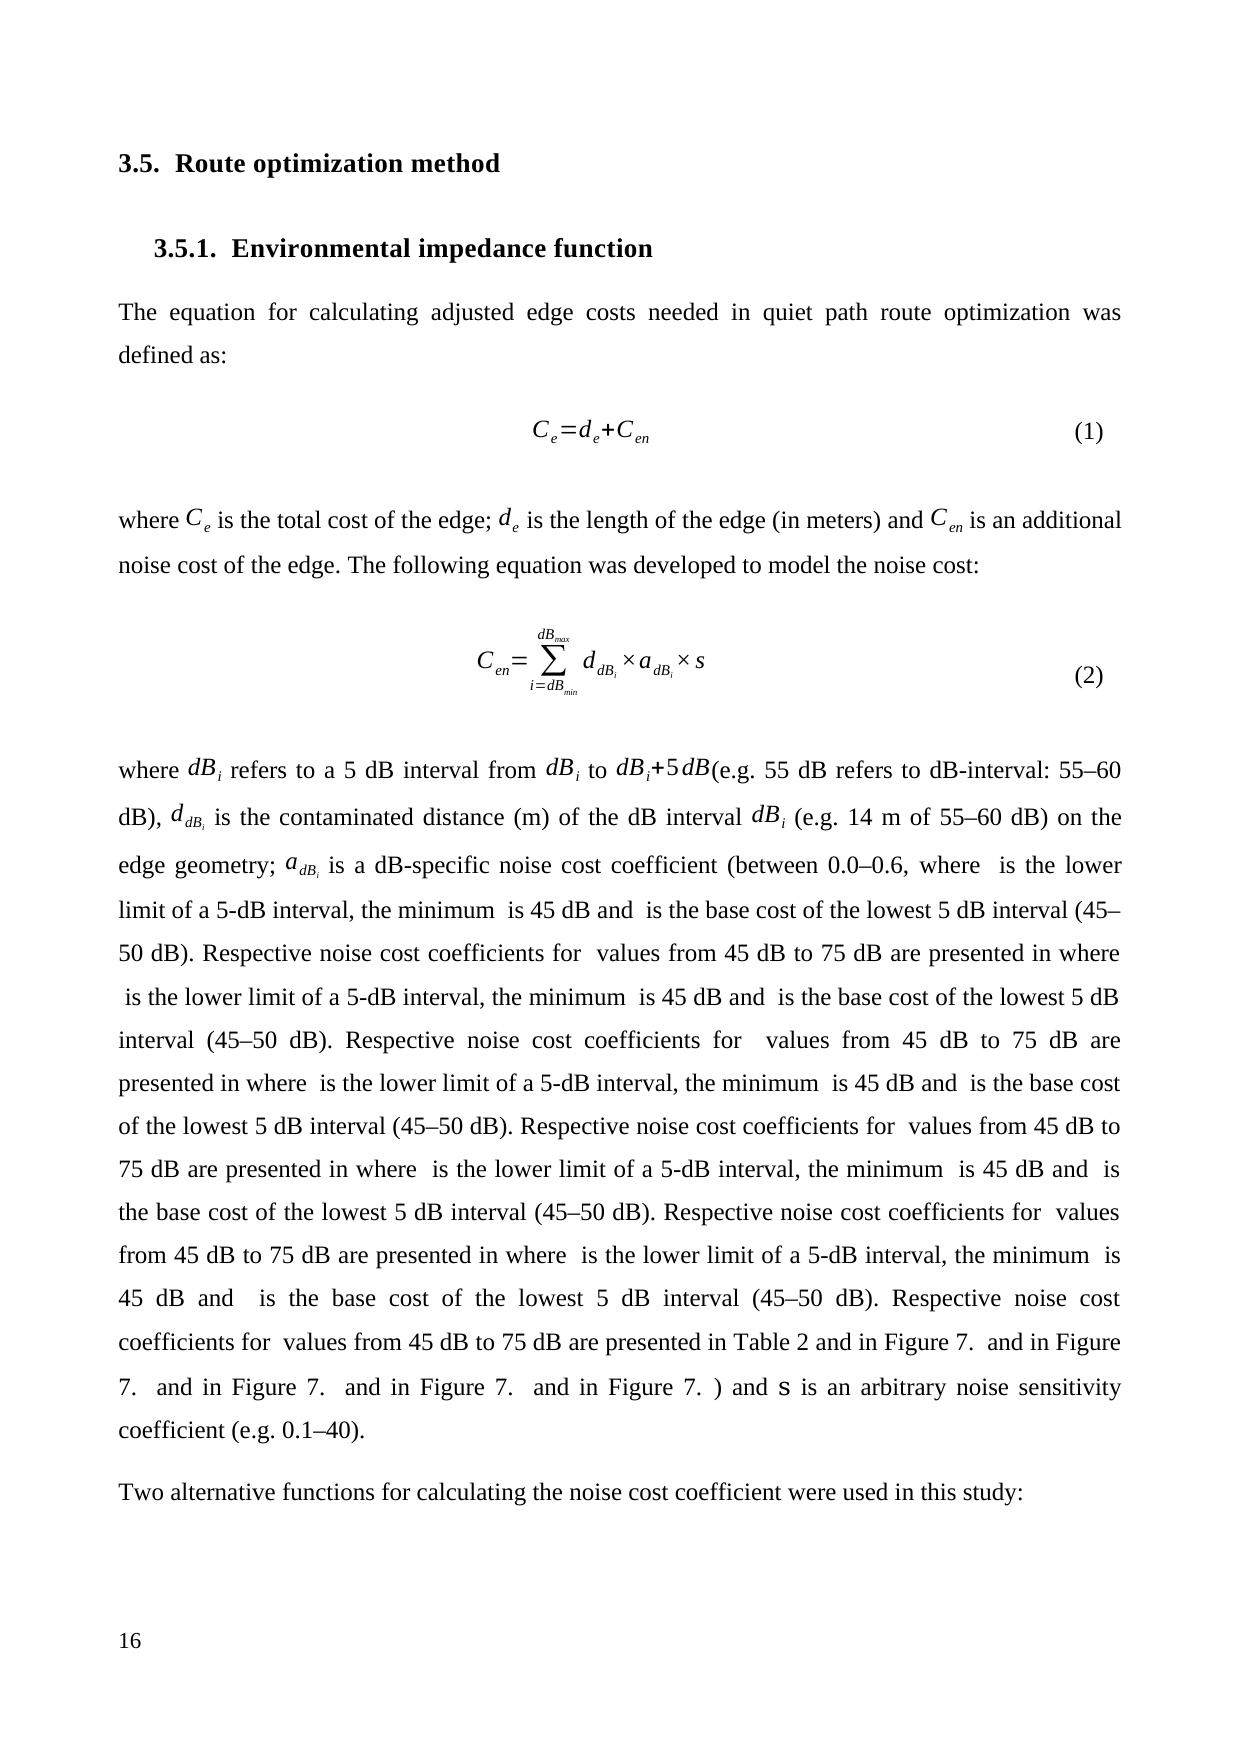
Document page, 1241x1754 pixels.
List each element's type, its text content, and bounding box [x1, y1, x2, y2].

text Two alternative functions for calculating the noise cost coefficient were used in this study: [118, 1477, 1122, 1506]
text where refers to a 5 dB interval from to (e.g. 55 dB refers to dB-interval: 55–60 dB), is the contaminated distance (m) of the dB interval (e.g. 14 m of 55–60 dB) on the edge geometry; is a dB-specific noise cost coefficient (between 0.0–0.6, Table 2) and s is an arbitrary noise sensitivity coefficient (e.g. 0.1–40). [118, 754, 1122, 1444]
text where is the total cost of the edge; is the length of the edge (in meters) and is an additional noise cost of the edge. The following equation was developed to model the noise cost: [118, 504, 1122, 578]
table_header (1) [1064, 403, 1121, 503]
table_header (2) [1064, 613, 1127, 753]
table_header [119, 613, 1063, 753]
subtitle Environmental impedance function [118, 232, 1122, 263]
subtitle Route optimization method [118, 148, 1122, 179]
text The equation for calculating adjusted edge costs needed in quiet path route optimization was defined as: [118, 297, 1122, 369]
table_header [119, 403, 1063, 503]
